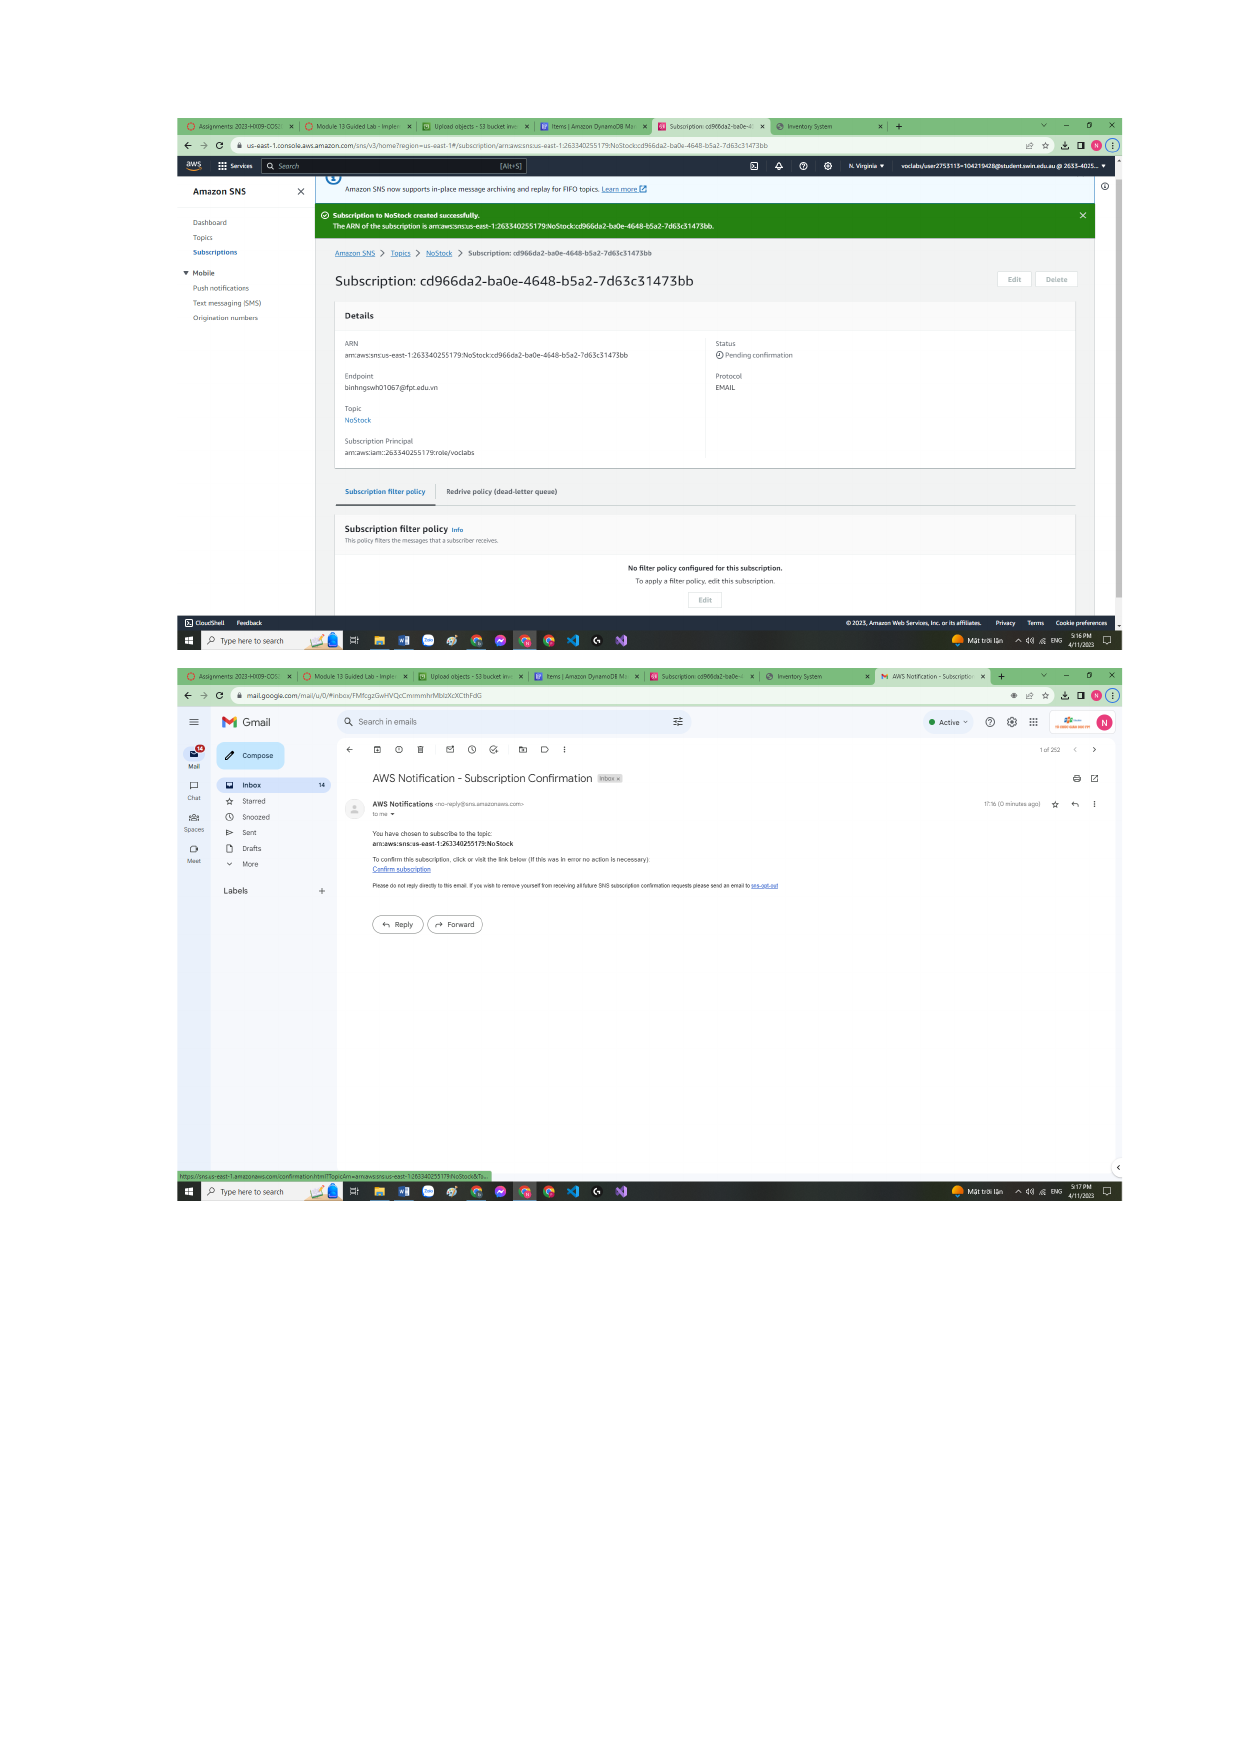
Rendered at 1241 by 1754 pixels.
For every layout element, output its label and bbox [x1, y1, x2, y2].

picture [177, 668, 1123, 1201]
picture [177, 118, 1123, 650]
